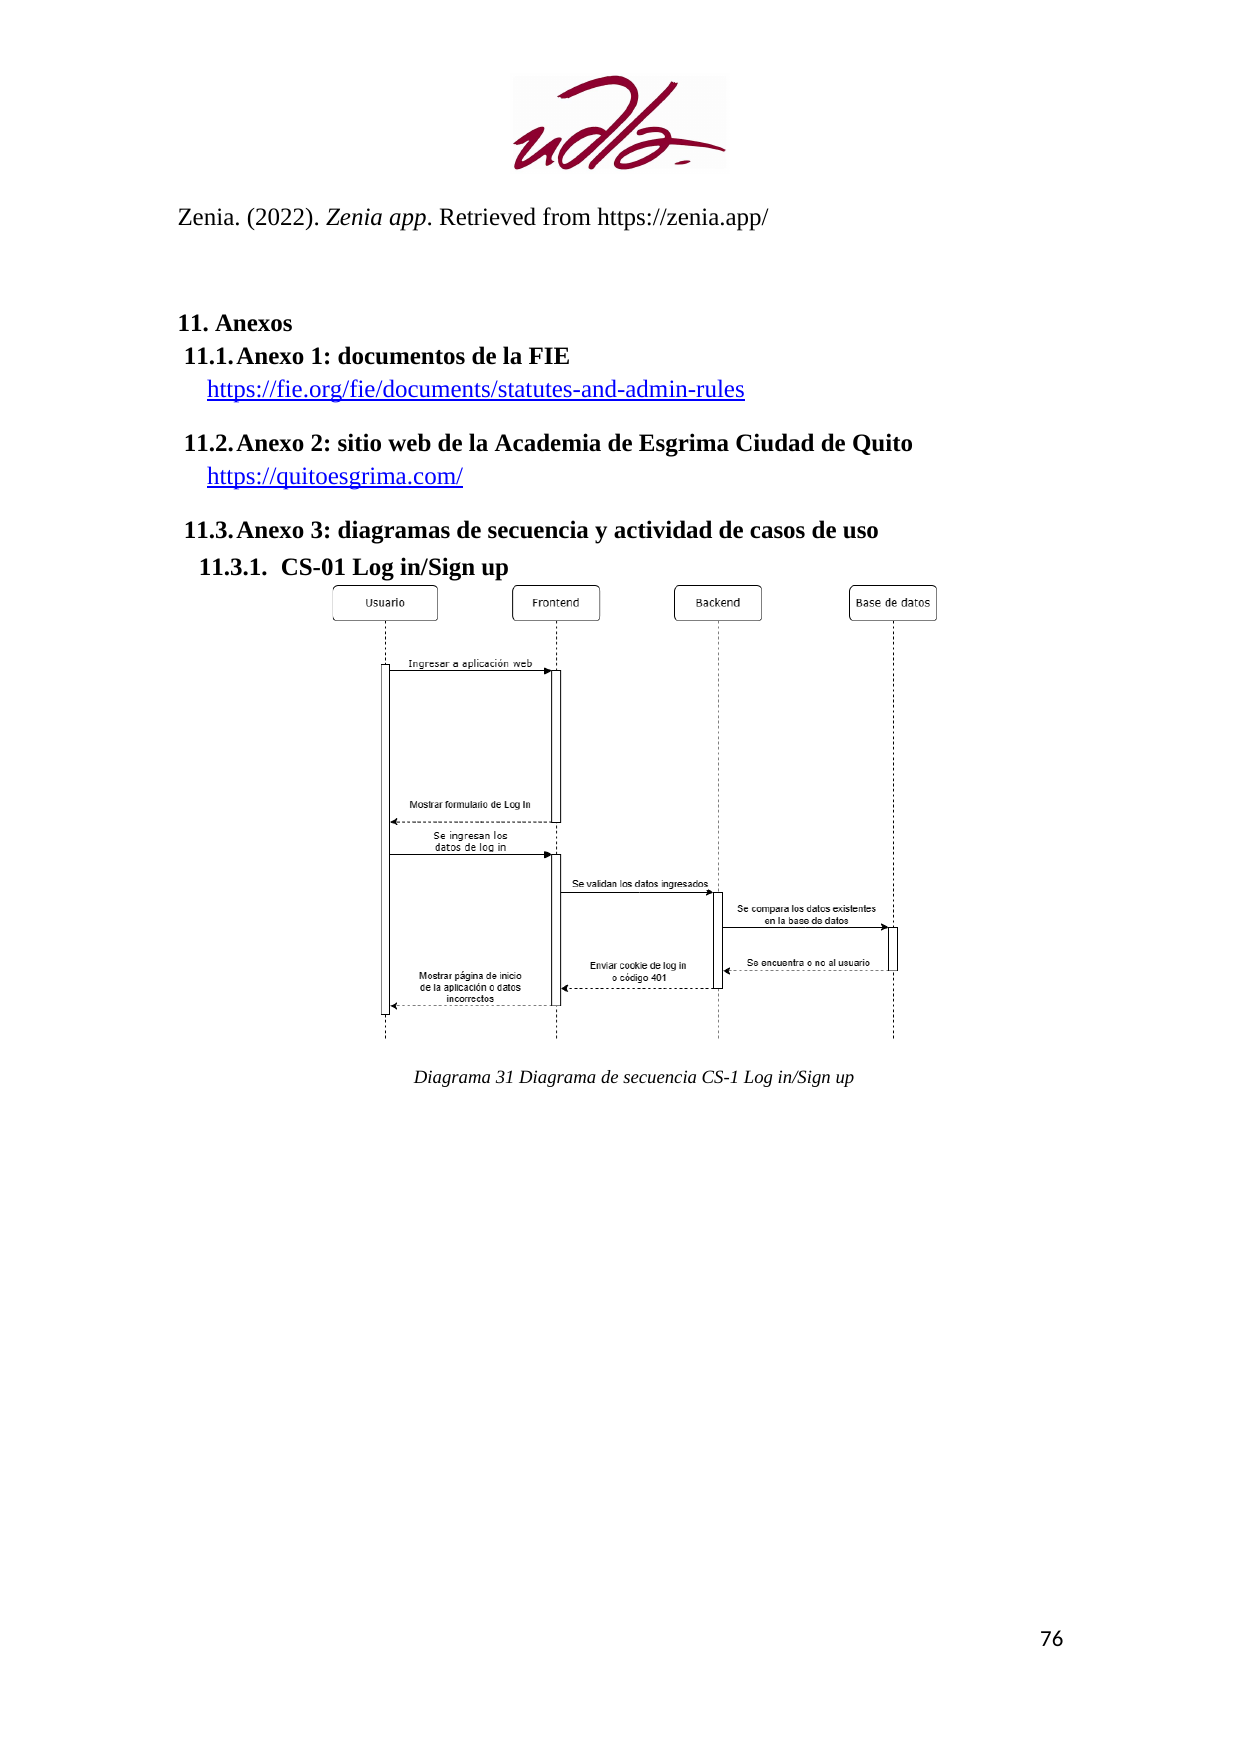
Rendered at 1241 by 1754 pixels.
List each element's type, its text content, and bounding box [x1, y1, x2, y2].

text https://fie.org/fie/documents/statutes-and-admin-rules [207, 374, 1063, 403]
text Diagrama 31 Diagrama de secuencia CS-1 Log in/Sign up [207, 1066, 1063, 1087]
picture [332, 585, 937, 1041]
picture [509, 73, 731, 174]
subtitle Anexo 3: diagramas de secuencia y actividad de casos de uso [184, 515, 1063, 544]
text Zenia. (2022). Zenia app. Retrieved from https://zenia.app/ [177, 202, 1063, 230]
subtitle CS-01 Log in/Sign up [198, 552, 1063, 581]
subtitle Anexos [177, 308, 1063, 337]
text https://quitoesgrima.com/ [207, 461, 1063, 490]
subtitle Anexo 1: documentos de la FIE [184, 341, 1063, 370]
subtitle Anexo 2: sitio web de la Academia de Esgrima Ciudad de Quito [184, 428, 1063, 457]
